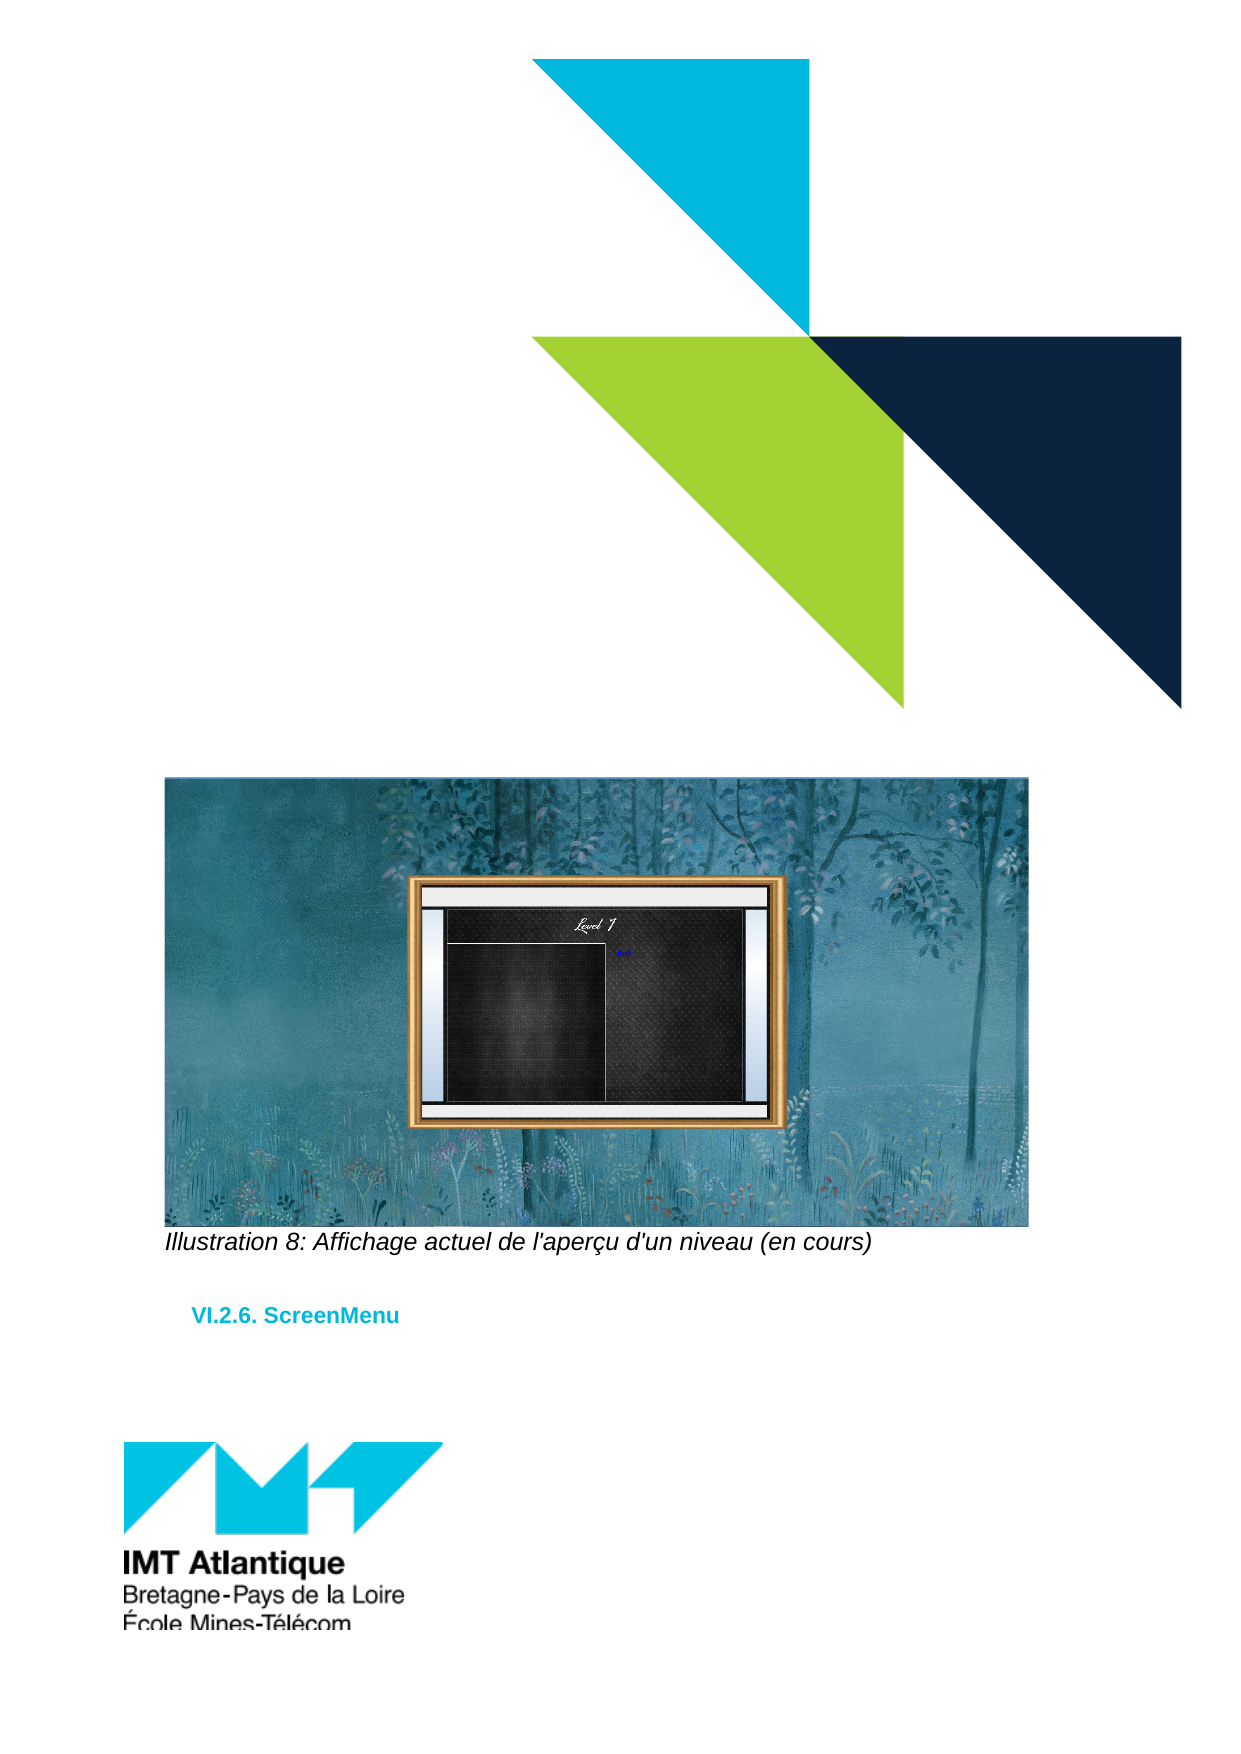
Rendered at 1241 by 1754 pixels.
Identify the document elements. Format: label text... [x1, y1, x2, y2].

subtitle VI.2.6. ScreenMenu [124, 1302, 1004, 1329]
picture [164, 777, 1029, 1227]
